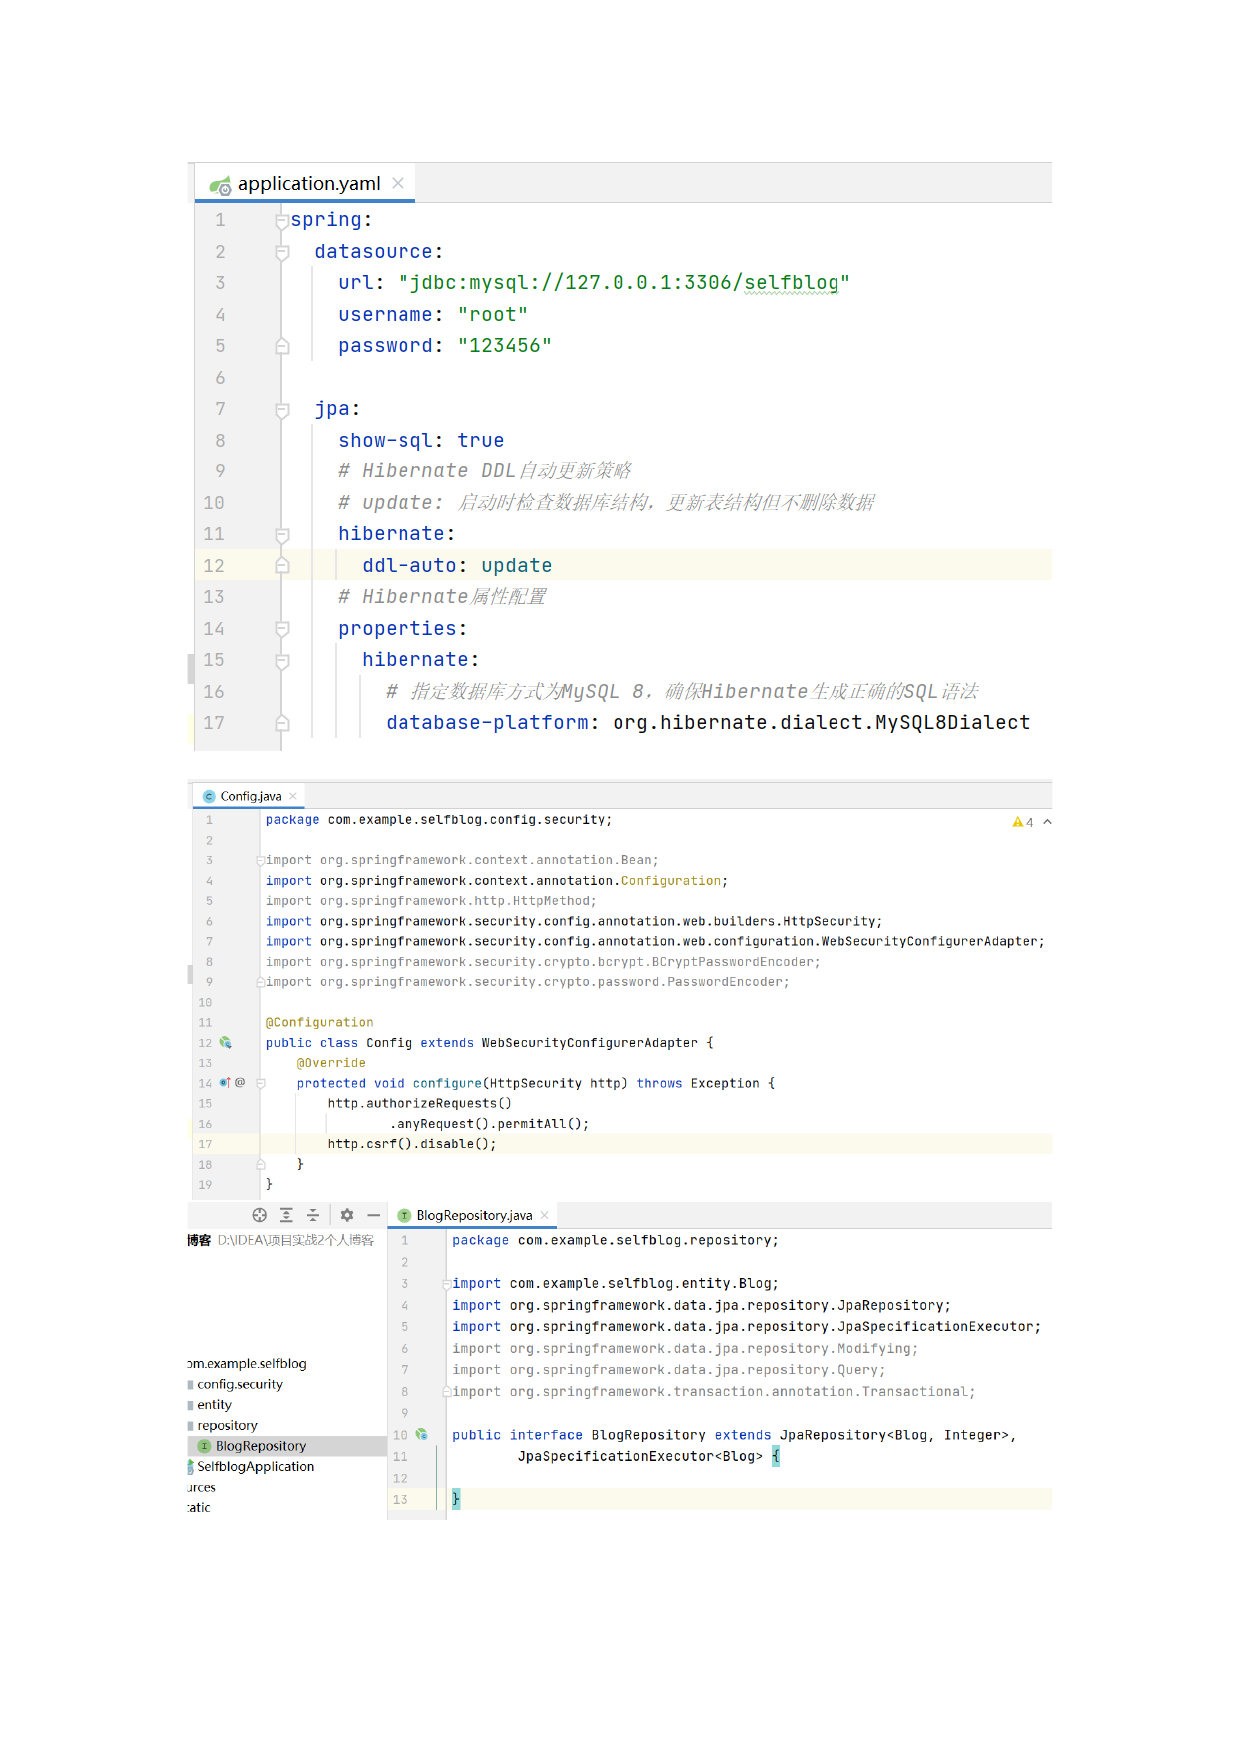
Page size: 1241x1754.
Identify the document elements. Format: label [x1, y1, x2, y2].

picture [187, 1202, 1052, 1520]
picture [187, 779, 1053, 1200]
picture [187, 162, 1053, 751]
